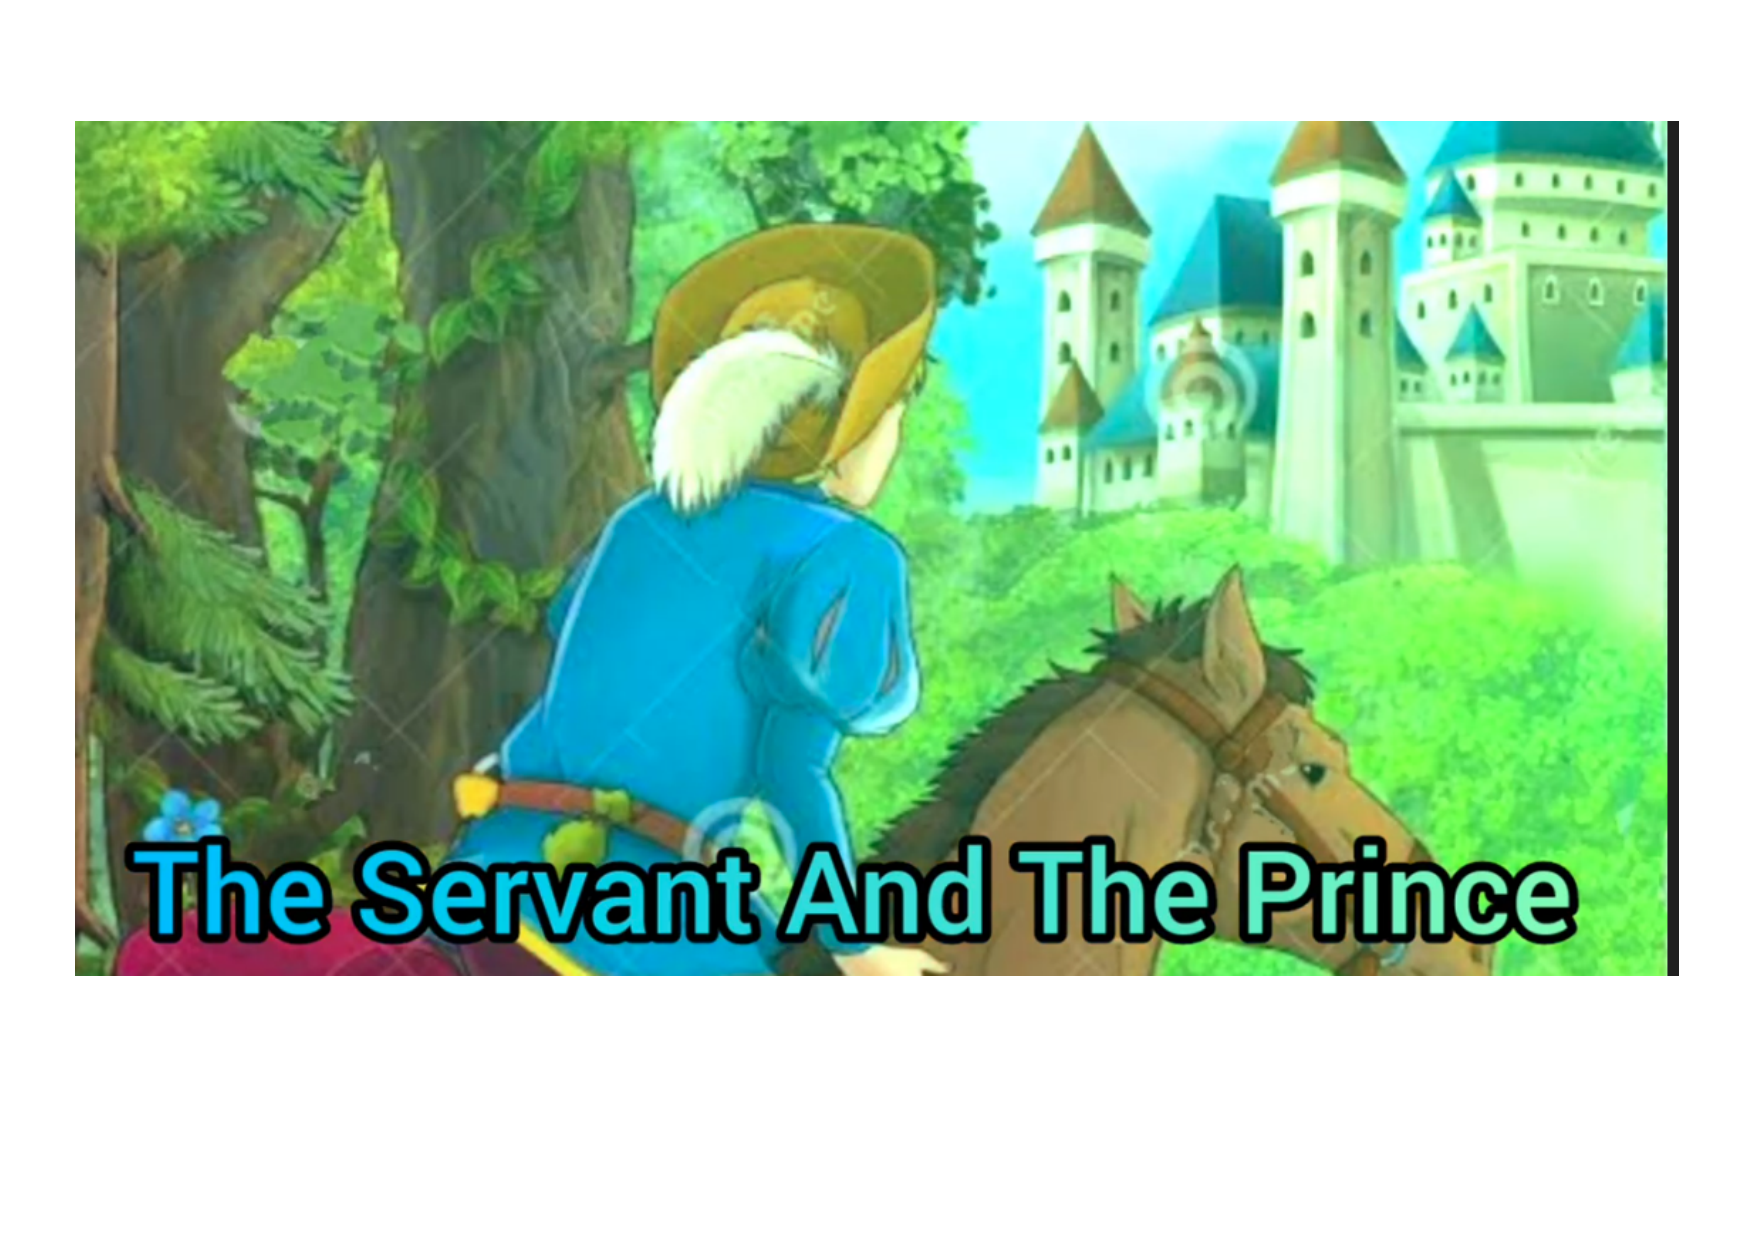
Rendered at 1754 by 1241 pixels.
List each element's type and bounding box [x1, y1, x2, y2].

picture [75, 121, 1679, 976]
